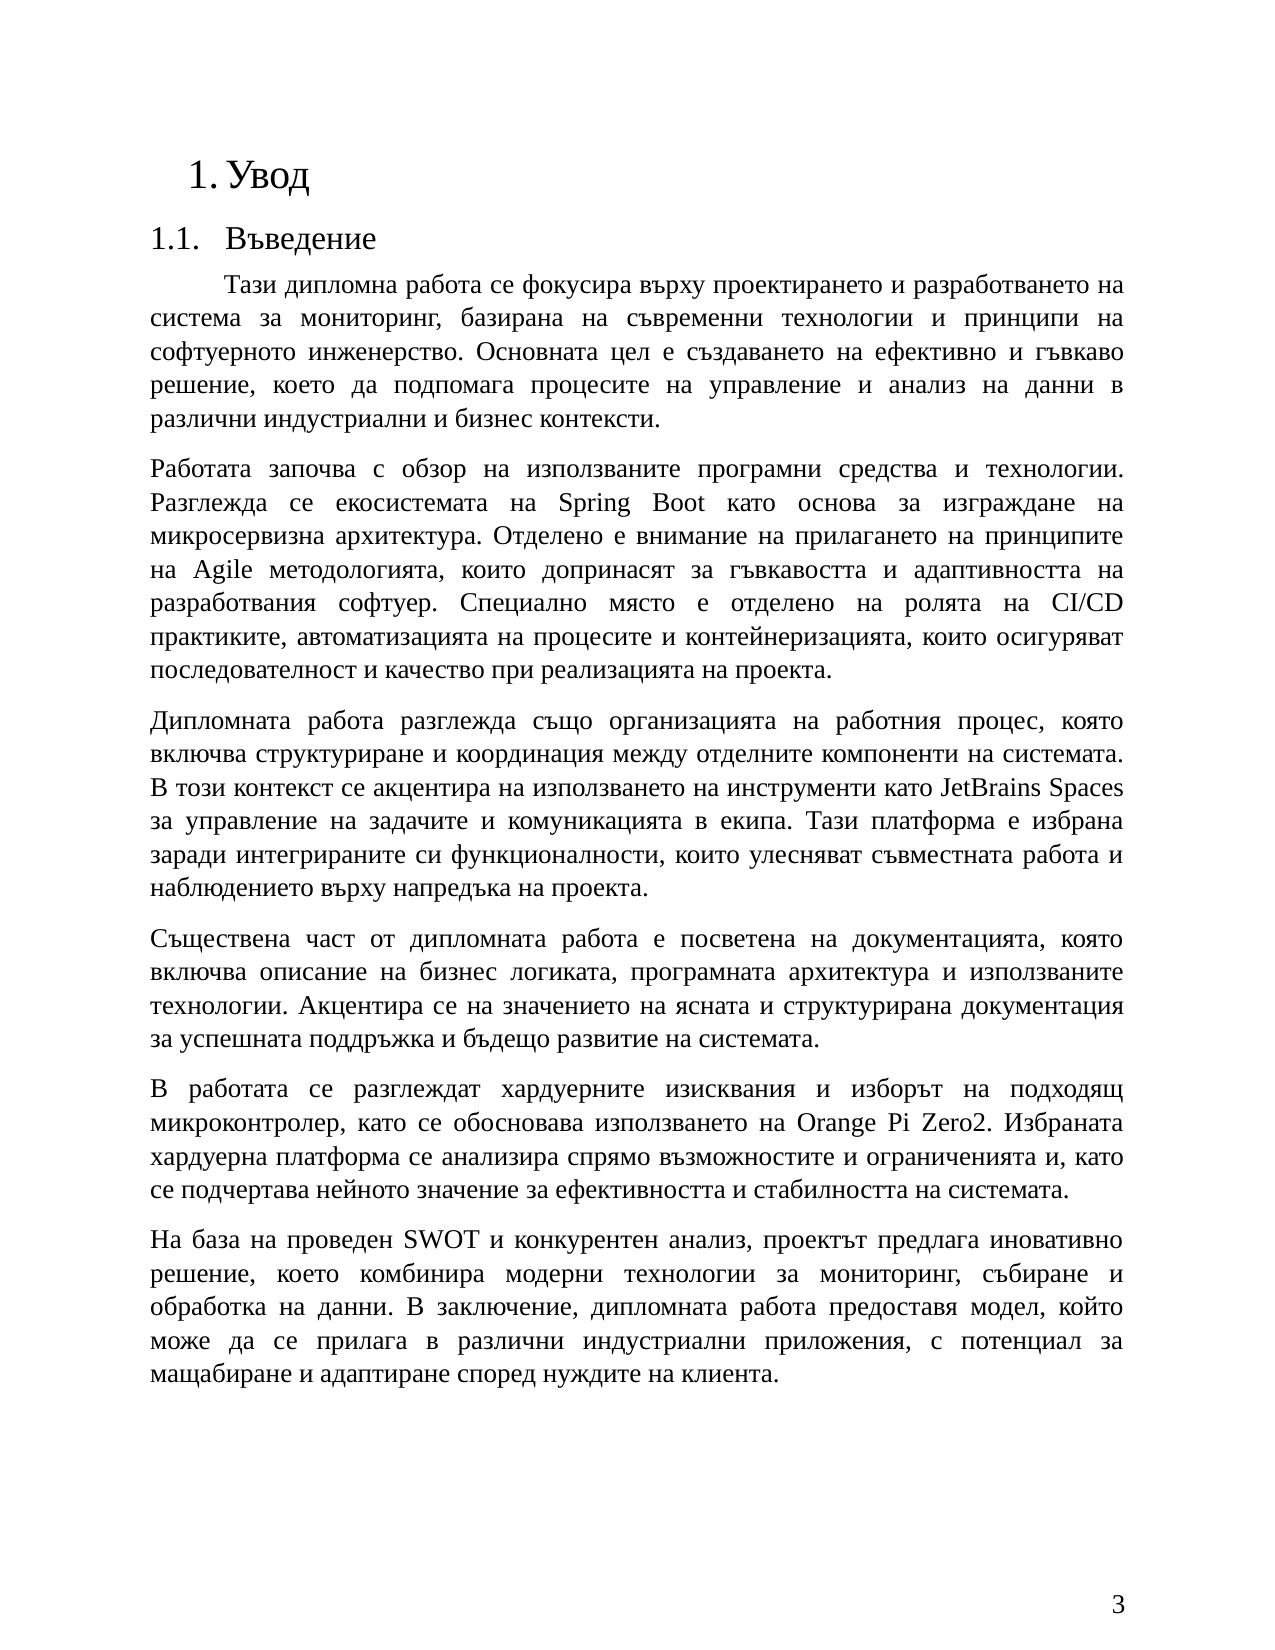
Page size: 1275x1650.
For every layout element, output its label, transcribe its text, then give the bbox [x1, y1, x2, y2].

text Дипломната работа разглежда също организацията на работния процес, която включва структуриране и координация между отделните компоненти на системата. В този контекст се акцентира на използването на инструменти като JetBrains Spaces за управление на задачите и комуникацията в екипа. Тази платформа е избрана заради интегрираните си функционалности, които улесняват съвместната работа и наблюдението върху напредъка на проекта. [150, 704, 1125, 903]
text Тази дипломна работа се фокусира върху проектирането и разработването на система за мониторинг, базирана на съвременни технологии и принципи на софтуерното инженерство. Основната цел е създаването на ефективно и гъвкаво решение, което да подпомага процесите на управление и анализ на данни в различни индустриални и бизнес контексти. [150, 268, 1125, 433]
text В работата се разглеждат хардуерните изисквания и изборът на подходящ микроконтролер, като се обосновава използването на Orange Pi Zero2. Избраната хардуерна платформа се анализира спрямо възможностите и ограниченията и, като се подчертава нейното значение за ефективността и стабилността на системата. [150, 1073, 1125, 1204]
subtitle Въведение [150, 218, 1125, 257]
text На база на проведен SWOT и конкурентен анализ, проектът предлага иновативно решение, което комбинира модерни технологии за мониторинг, събиране и обработка на данни. В заключение, дипломната работа предоставя модел, който може да се прилага в различни индустриални приложения, с потенциал за мащабиране и адаптиране според нуждите на клиента. [150, 1223, 1125, 1389]
text Работата започва с обзор на използваните програмни средства и технологии. Разглежда се екосистемата на Spring Boot като основа за изграждане на микросервизна архитектура. Отделено е внимание на прилагането на принципите на Agile методологията, които допринасят за гъвкавостта и адаптивността на разработвания софтуер. Специално място е отделено на ролята на CI/CD практиките, автоматизацията на процесите и контейнеризацията, които осигуряват последователност и качество при реализацията на проекта. [150, 452, 1125, 685]
subtitle Увод [187, 150, 1125, 198]
text Съществена част от дипломната работа е посветена на документацията, която включва описание на бизнес логиката, програмната архитектура и използваните технологии. Акцентира се на значението на ясната и структурирана документация за успешната поддръжка и бъдещо развитие на системата. [150, 922, 1125, 1053]
